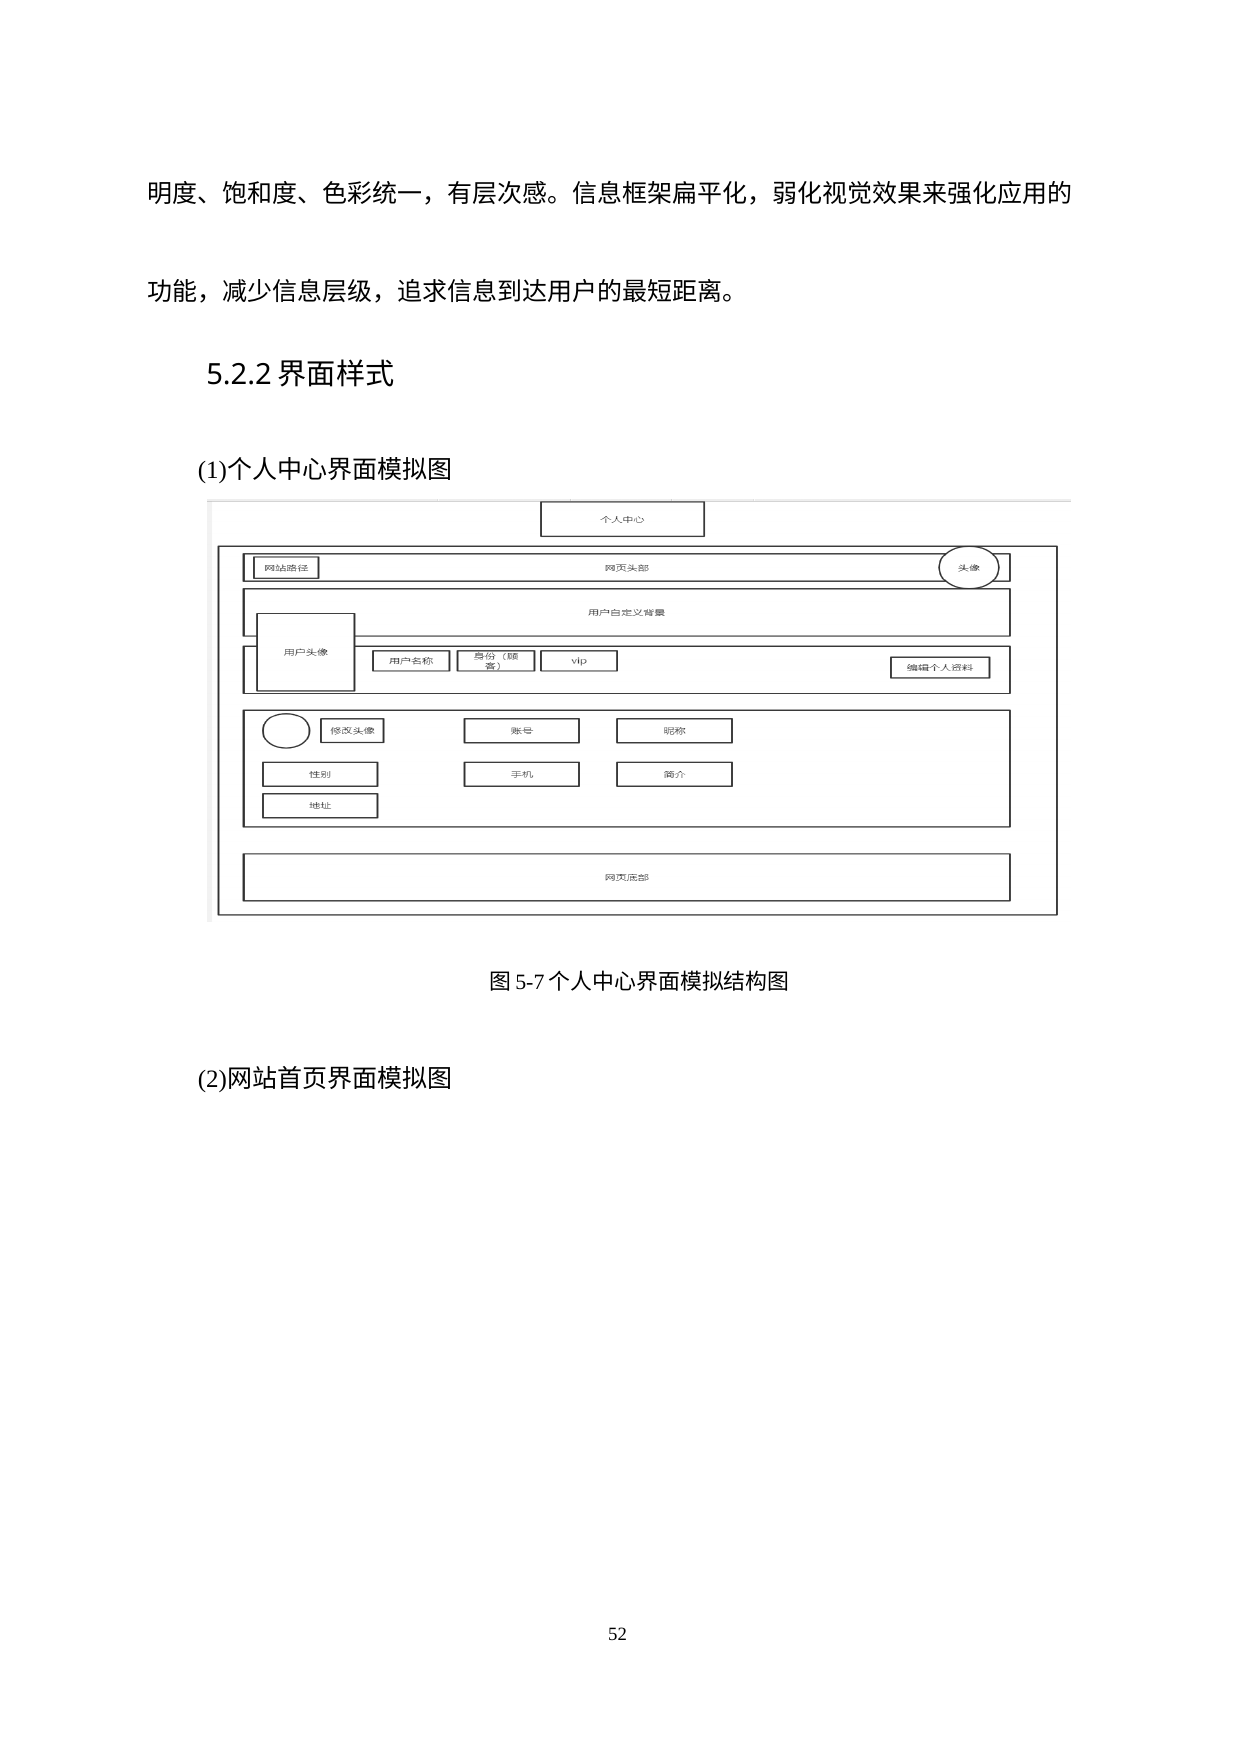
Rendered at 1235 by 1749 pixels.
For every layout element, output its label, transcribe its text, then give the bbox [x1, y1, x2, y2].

text (2)网站首页界面模拟图 [148, 1044, 1087, 1109]
subtitle 图5-7个人中心界面模拟结构图 [148, 964, 1087, 996]
subtitle 5.2.2界面样式 [148, 340, 1087, 405]
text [148, 159, 1087, 322]
text (1)个人中心界面模拟图 [148, 435, 1087, 500]
picture [207, 499, 1071, 922]
